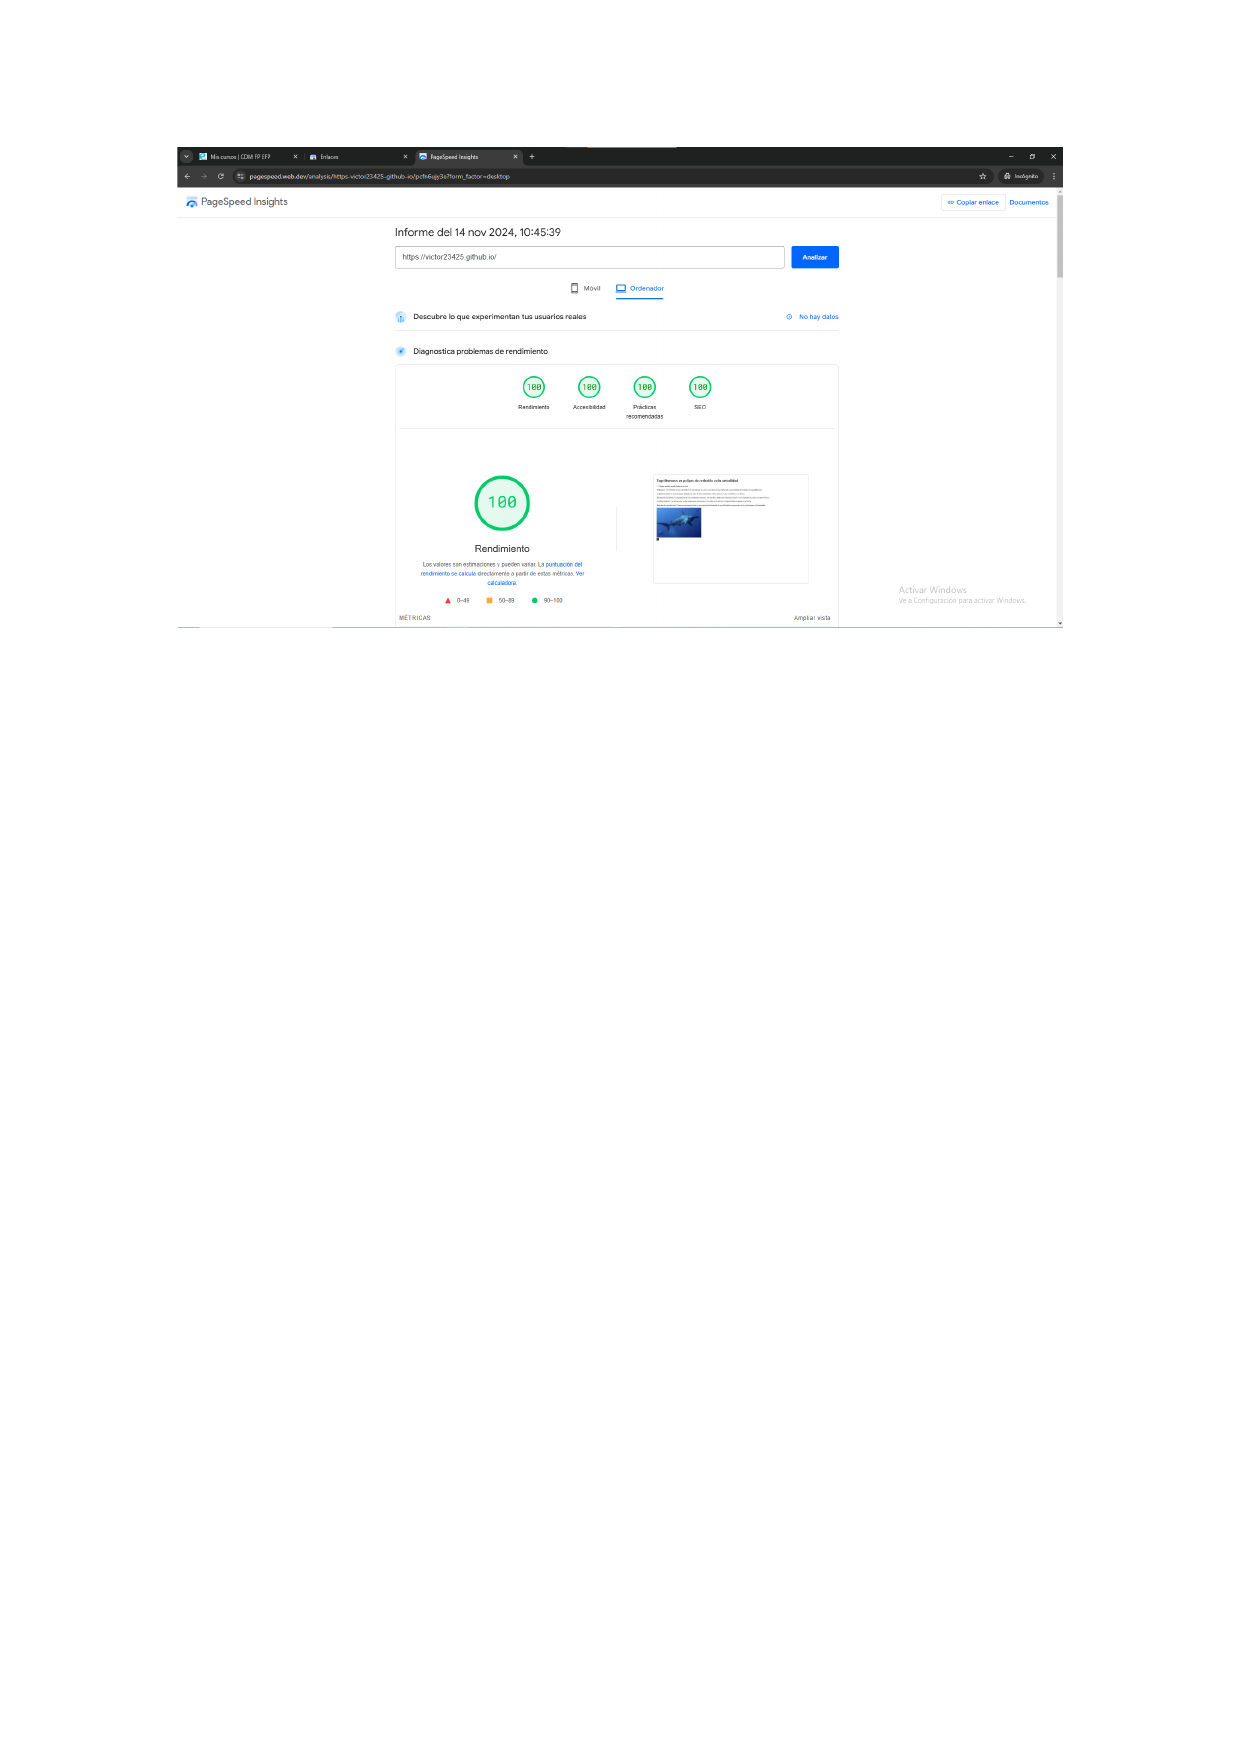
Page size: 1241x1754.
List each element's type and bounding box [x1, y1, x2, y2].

picture [177, 147, 1063, 628]
